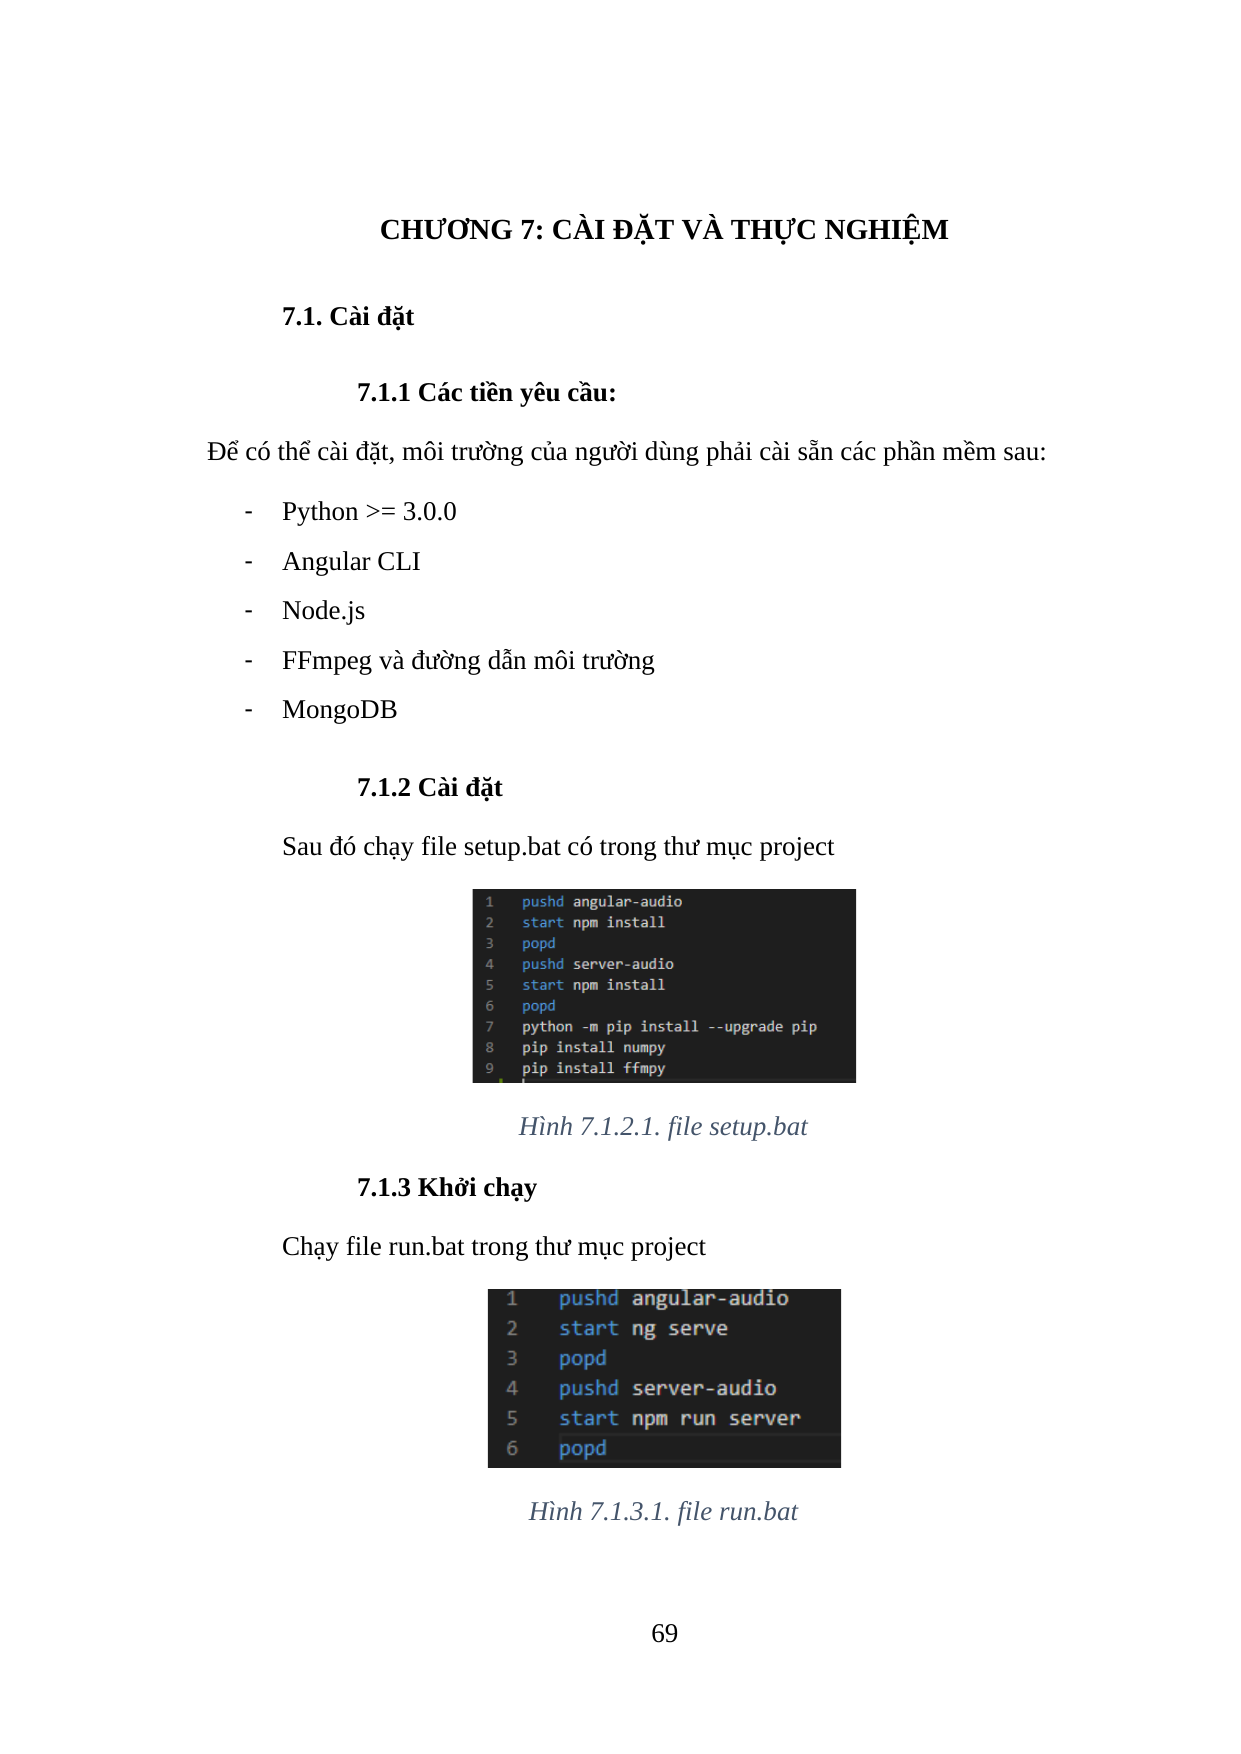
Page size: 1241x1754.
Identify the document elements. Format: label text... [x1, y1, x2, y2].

subtitle 7.1.1 Các tiền yêu cầu: [207, 376, 1122, 407]
text Hình 7.1.3.1. file run.bat [207, 1495, 1122, 1526]
list MongoDB [244, 692, 1122, 725]
picture [487, 1289, 842, 1468]
picture [472, 889, 857, 1083]
subtitle 7.1.3 Khởi chạy [207, 1171, 1122, 1202]
subtitle 7.1.2 Cài đặt [282, 771, 1122, 802]
text Để có thể cài đặt, môi trường của người dùng phải cài sẵn các phần mềm sau: [207, 435, 1122, 466]
list Python >= 3.0.0 [244, 494, 1122, 527]
list Node.js [244, 593, 1122, 626]
list Angular CLI [244, 544, 1122, 577]
subtitle CHƯƠNG 7: CÀI ĐẶT VÀ THỰC NGHIỆM [207, 212, 1122, 246]
subtitle 7.1. Cài đặt [207, 300, 1122, 331]
text Chạy file run.bat trong thư mục project [207, 1230, 1122, 1261]
text Sau đó chạy file setup.bat có trong thư mục project [207, 830, 1122, 861]
list FFmpeg và đường dẫn môi trường [244, 643, 1122, 676]
text Hình 7.1.2.1. file setup.bat [207, 1110, 1122, 1142]
